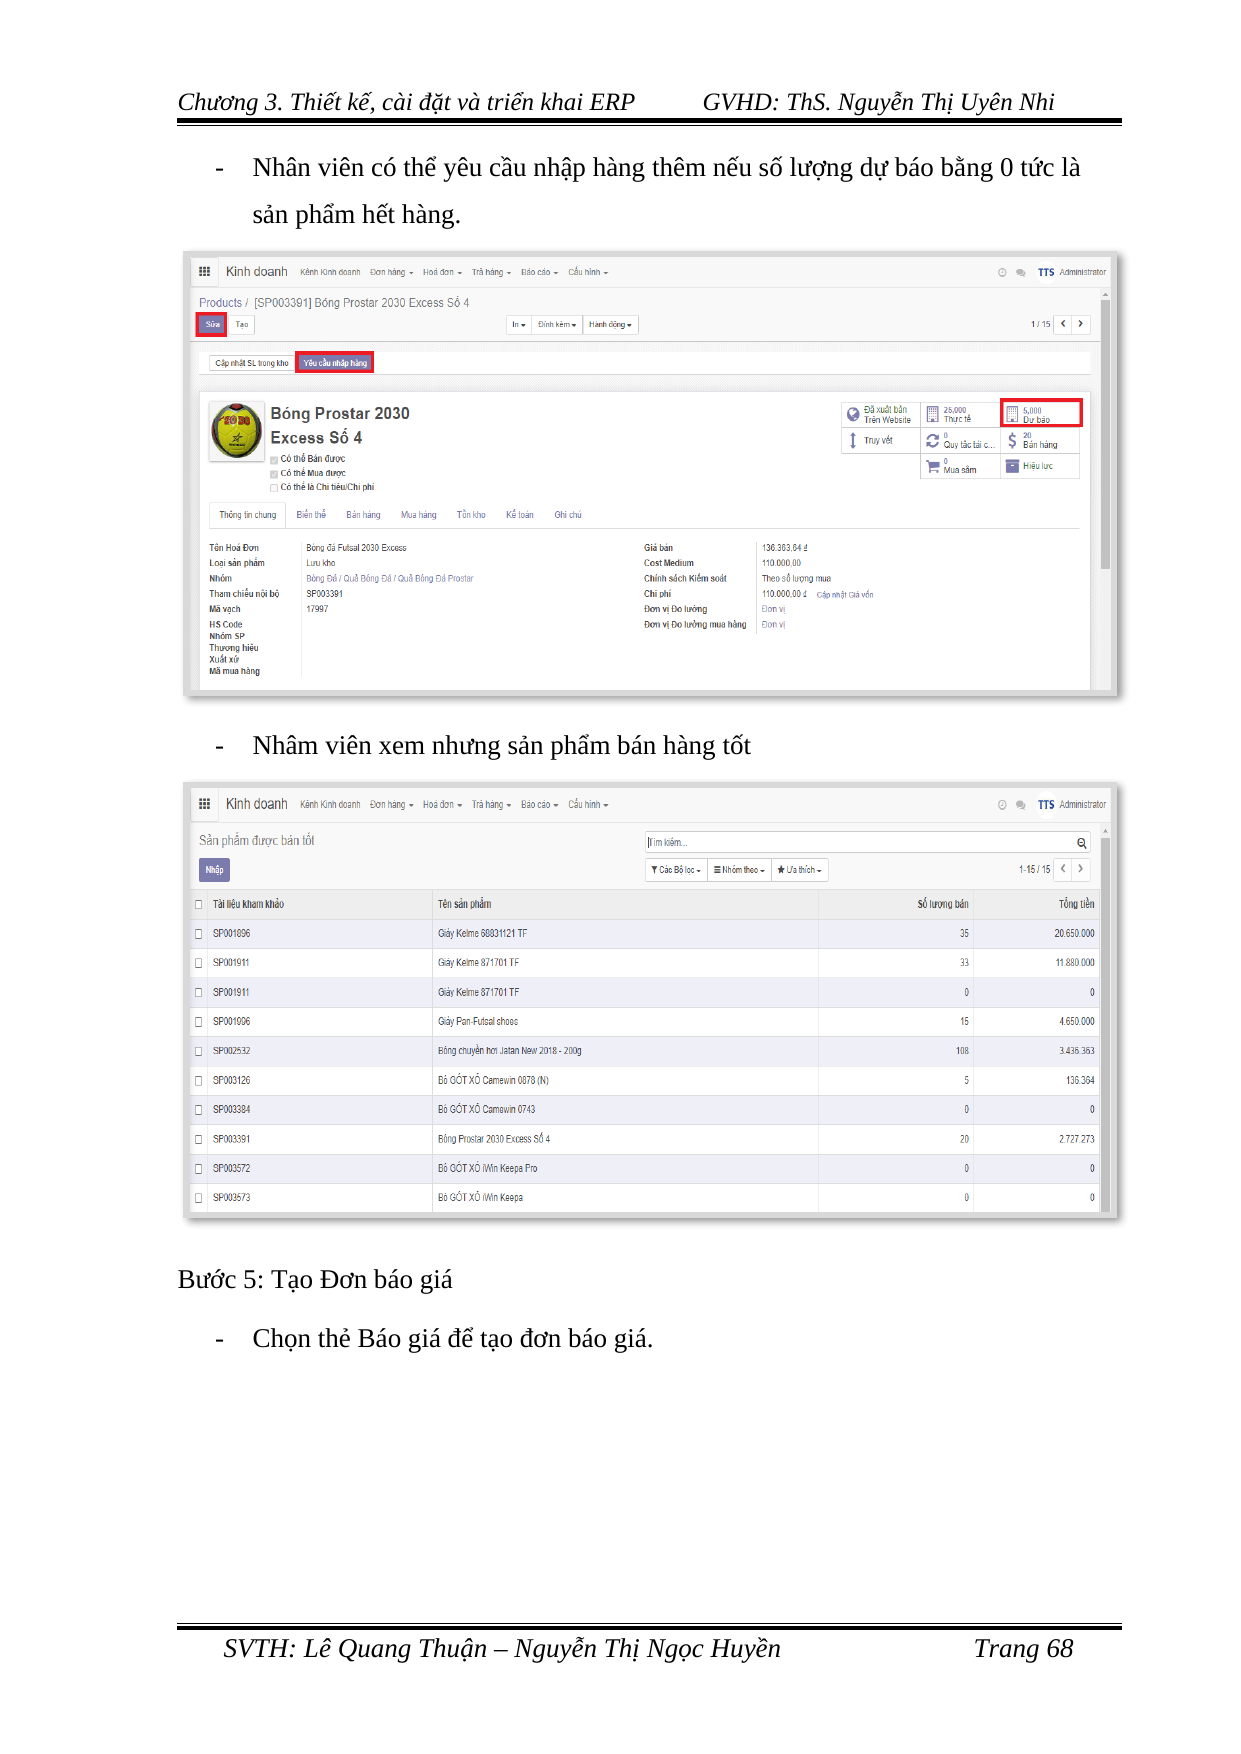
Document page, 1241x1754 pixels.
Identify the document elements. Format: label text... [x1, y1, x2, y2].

list Nhân viên có thể yêu cầu nhập hàng thêm nếu số lượng dự báo bằng 0 tức là sản phẩm hết hàng. [215, 151, 1122, 229]
picture [190, 257, 1111, 690]
list Chọn thẻ Báo giá để tạo đơn báo giá. [215, 1322, 1122, 1353]
text Bước 5: Tạo Đơn báo giá [177, 1263, 1122, 1294]
picture [190, 788, 1111, 1212]
list Nhâm viên xem nhưng sản phẩm bán hàng tốt [215, 729, 1122, 760]
